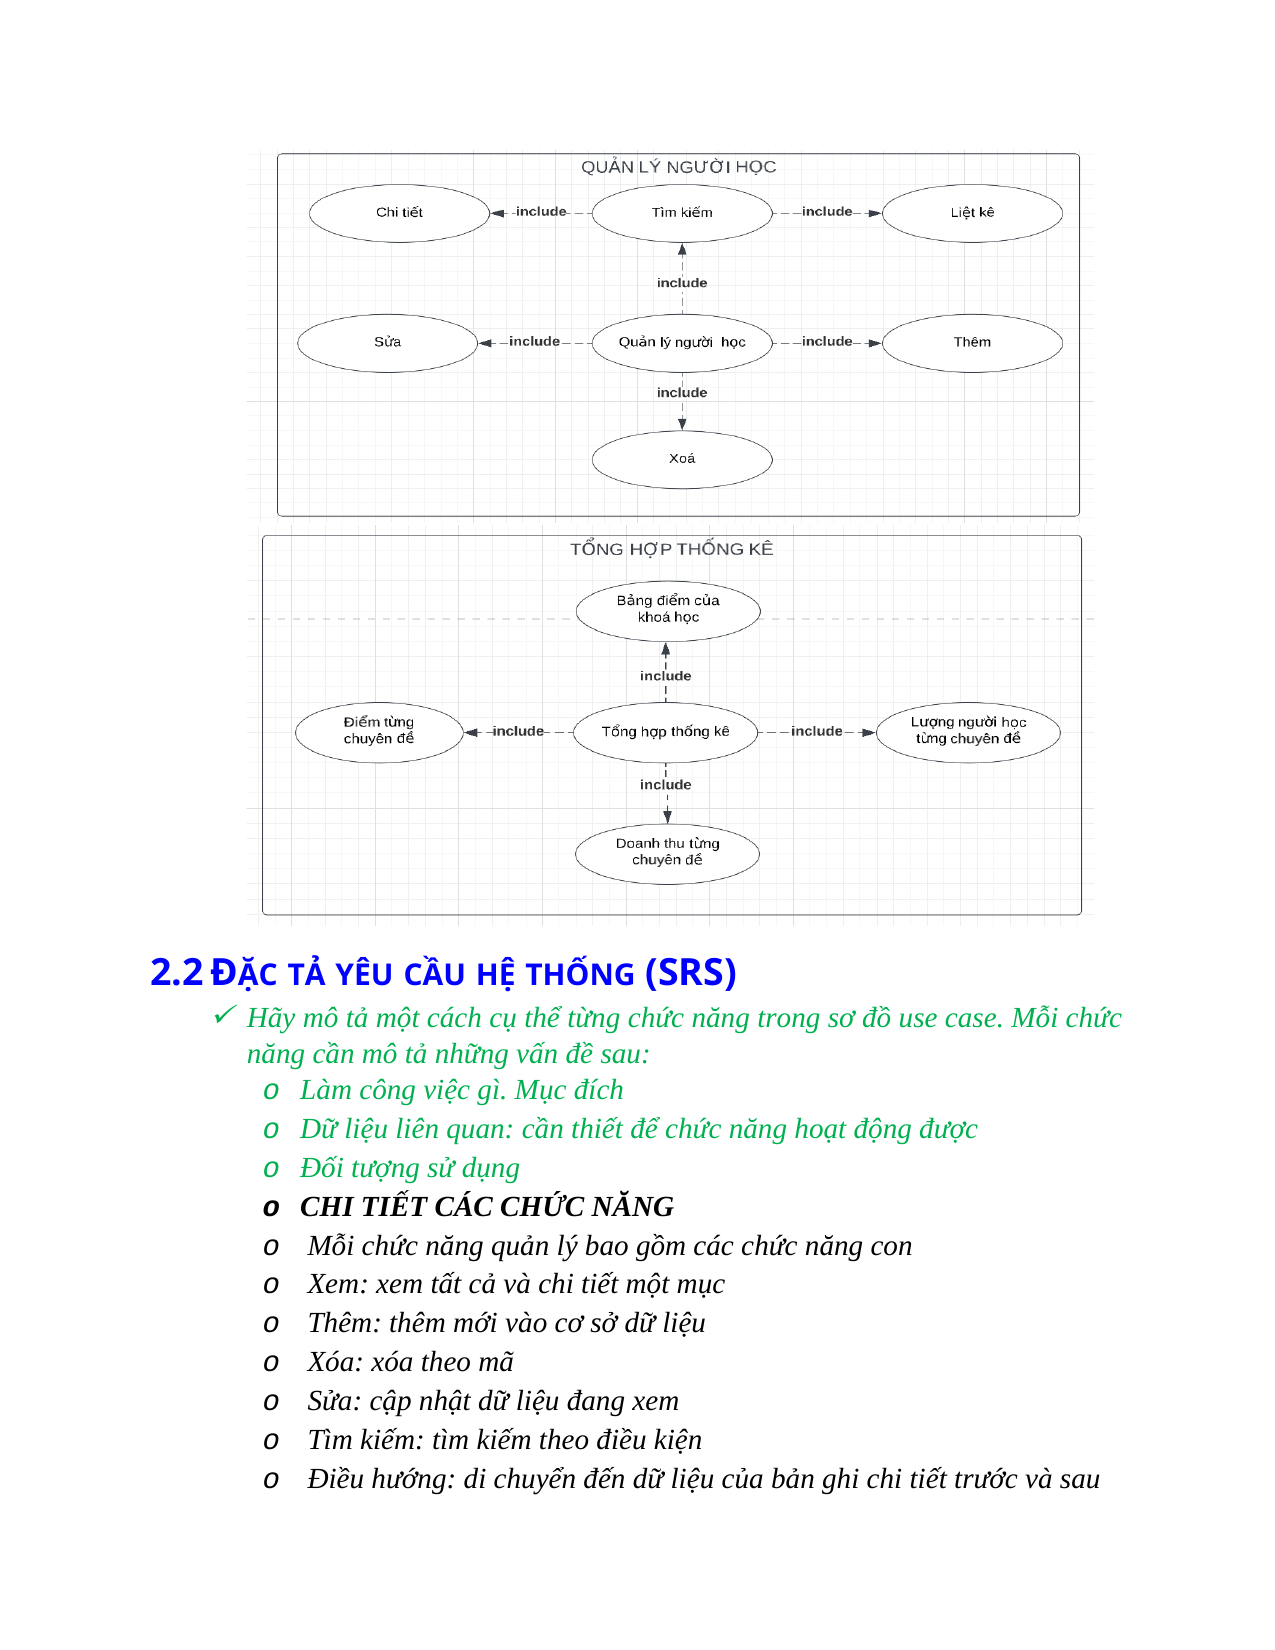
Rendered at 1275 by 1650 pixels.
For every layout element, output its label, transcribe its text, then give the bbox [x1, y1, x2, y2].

picture [246, 150, 1095, 523]
list Dữ liệu liên quan: cần thiết để chức năng hoạt động được [262, 1111, 1125, 1147]
list Làm công việc gì. Mục đích [262, 1072, 1125, 1108]
list Thêm: thêm mới vào cơ sở dữ liệu [262, 1305, 1125, 1341]
list Đối tượng sử dụng [262, 1150, 1125, 1186]
picture [246, 525, 1095, 926]
list CHI TIẾT CÁC CHỨC NĂNG [262, 1189, 1125, 1225]
list Sửa: cập nhật dữ liệu đang xem [262, 1383, 1125, 1419]
list Mỗi chức năng quản lý bao gồm các chức năng con [262, 1228, 1125, 1264]
list Điều hướng: di chuyển đến dữ liệu của bản ghi chi tiết trước và sau [262, 1461, 1125, 1497]
list Tìm kiếm: tìm kiếm theo điều kiện [262, 1422, 1125, 1458]
list Xóa: xóa theo mã [262, 1344, 1125, 1380]
subtitle Đặc tả yêu cầu hệ thống (SRS) [150, 945, 1125, 996]
list Hãy mô tả một cách cụ thể từng chức năng trong sơ đồ use case. Mỗi chức năng cần mô tả những vấn đề sau: [209, 1000, 1125, 1070]
list Xem: xem tất cả và chi tiết một mục [262, 1267, 1125, 1303]
